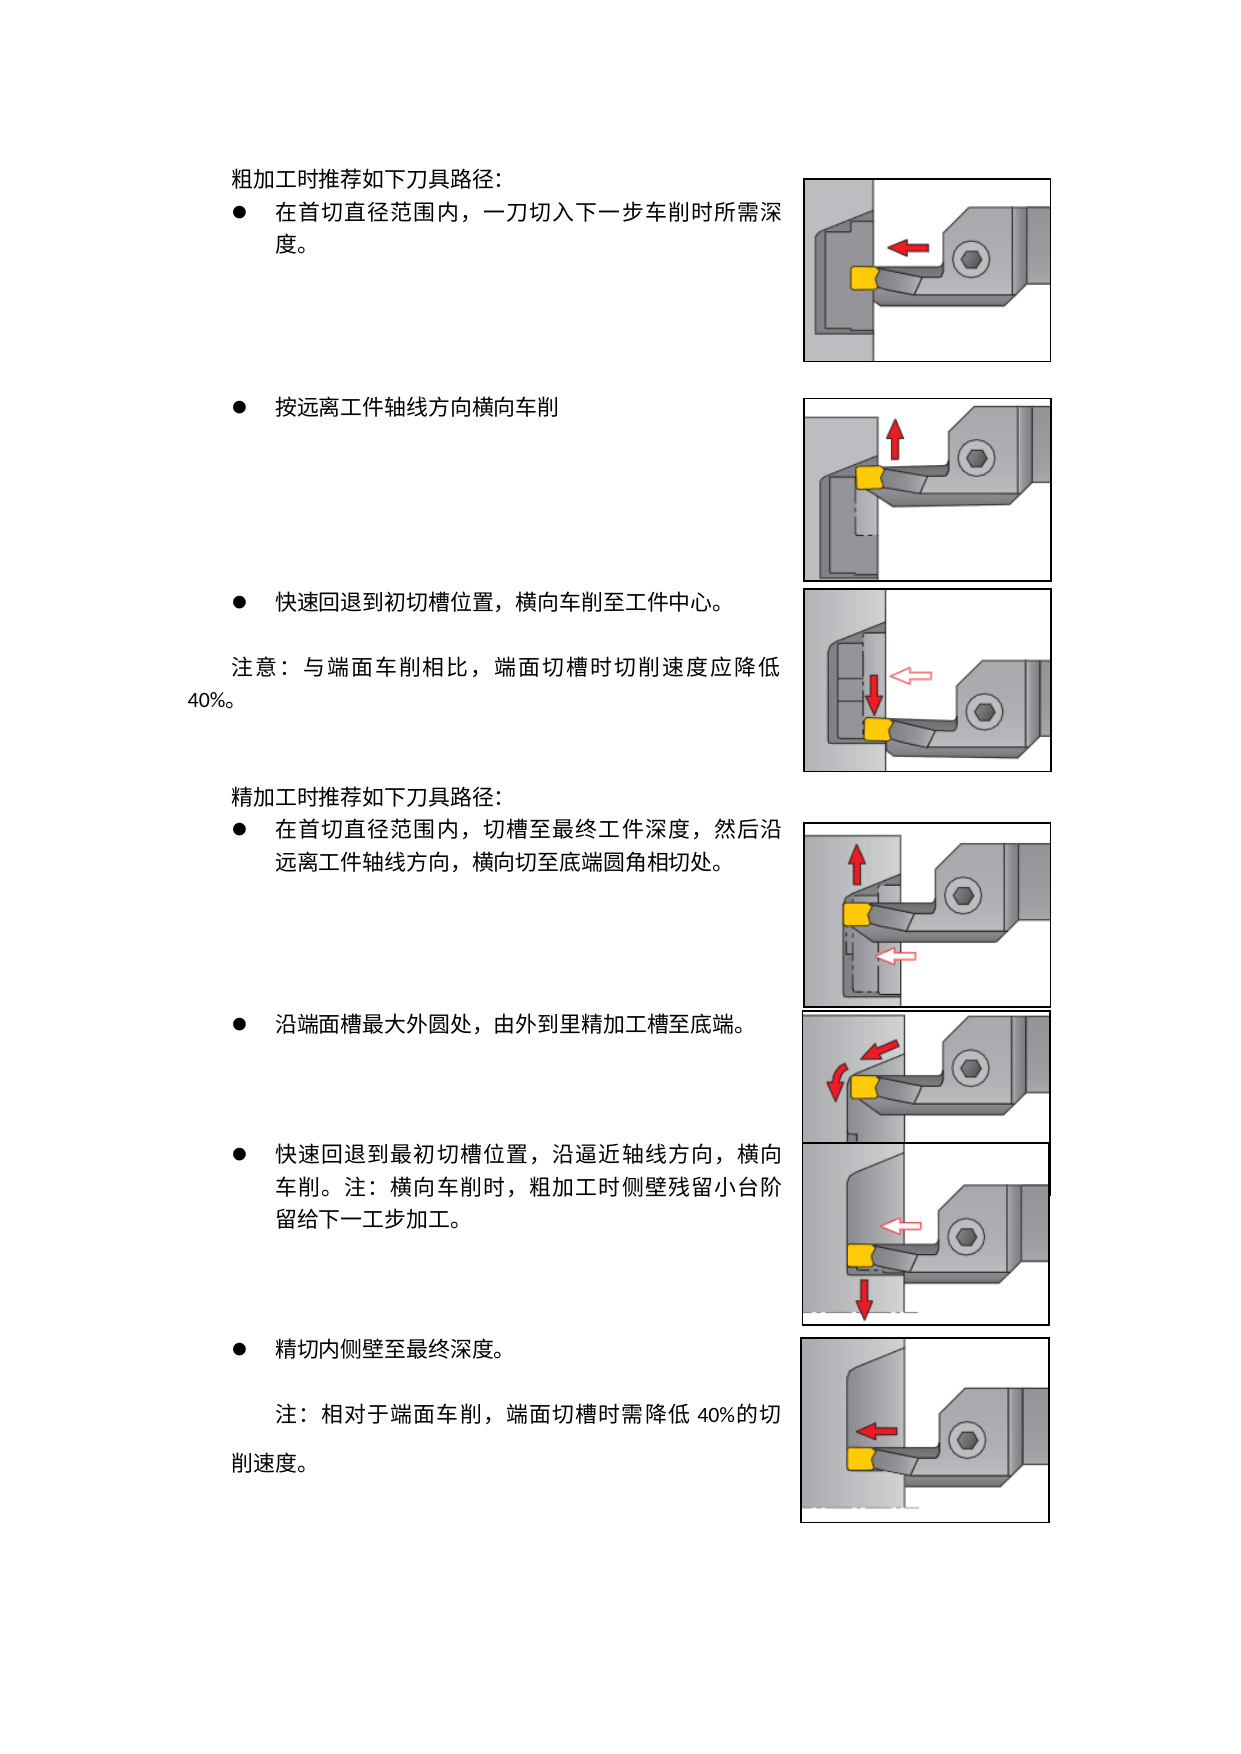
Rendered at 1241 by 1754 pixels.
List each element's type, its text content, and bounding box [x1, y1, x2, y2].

picture [805, 399, 1050, 580]
picture [802, 1339, 1048, 1522]
picture [805, 590, 1050, 771]
picture [803, 1144, 1048, 1324]
list 沿端面槽最大外圆处，由外到里精加工槽至底端。 [231, 1007, 1053, 1039]
text 注：相对于端面车削，端面切槽时需降低40%的切削速度。 [231, 1397, 800, 1478]
text 精加工时推荐如下刀具路径： [187, 779, 1053, 812]
list 快速回退到初切槽位置，横向车削至工件中心。 [231, 584, 1053, 617]
picture [805, 180, 1050, 361]
list 在首切直径范围内，切槽至最终工件深度，然后沿远离工件轴线方向，横向切至底端圆角相切处。 [231, 812, 1053, 877]
list 精切内侧壁至最终深度。 [231, 1332, 1053, 1364]
list 快速回退到最初切槽位置，沿逼近轴线方向，横向车削。注：横向车削时，粗加工时侧壁残留小台阶留给下一工步加工。 [231, 1137, 802, 1234]
picture [803, 1012, 1049, 1142]
text 粗加工时推荐如下刀具路径： [187, 162, 1053, 194]
list 按远离工件轴线方向横向车削 [231, 389, 1053, 422]
text 注意：与端面车削相比，端面切槽时切削速度应降低40%。 [187, 649, 803, 714]
picture [805, 824, 1050, 1006]
list 在首切直径范围内，一刀切入下一步车削时所需深度。 [231, 194, 803, 259]
